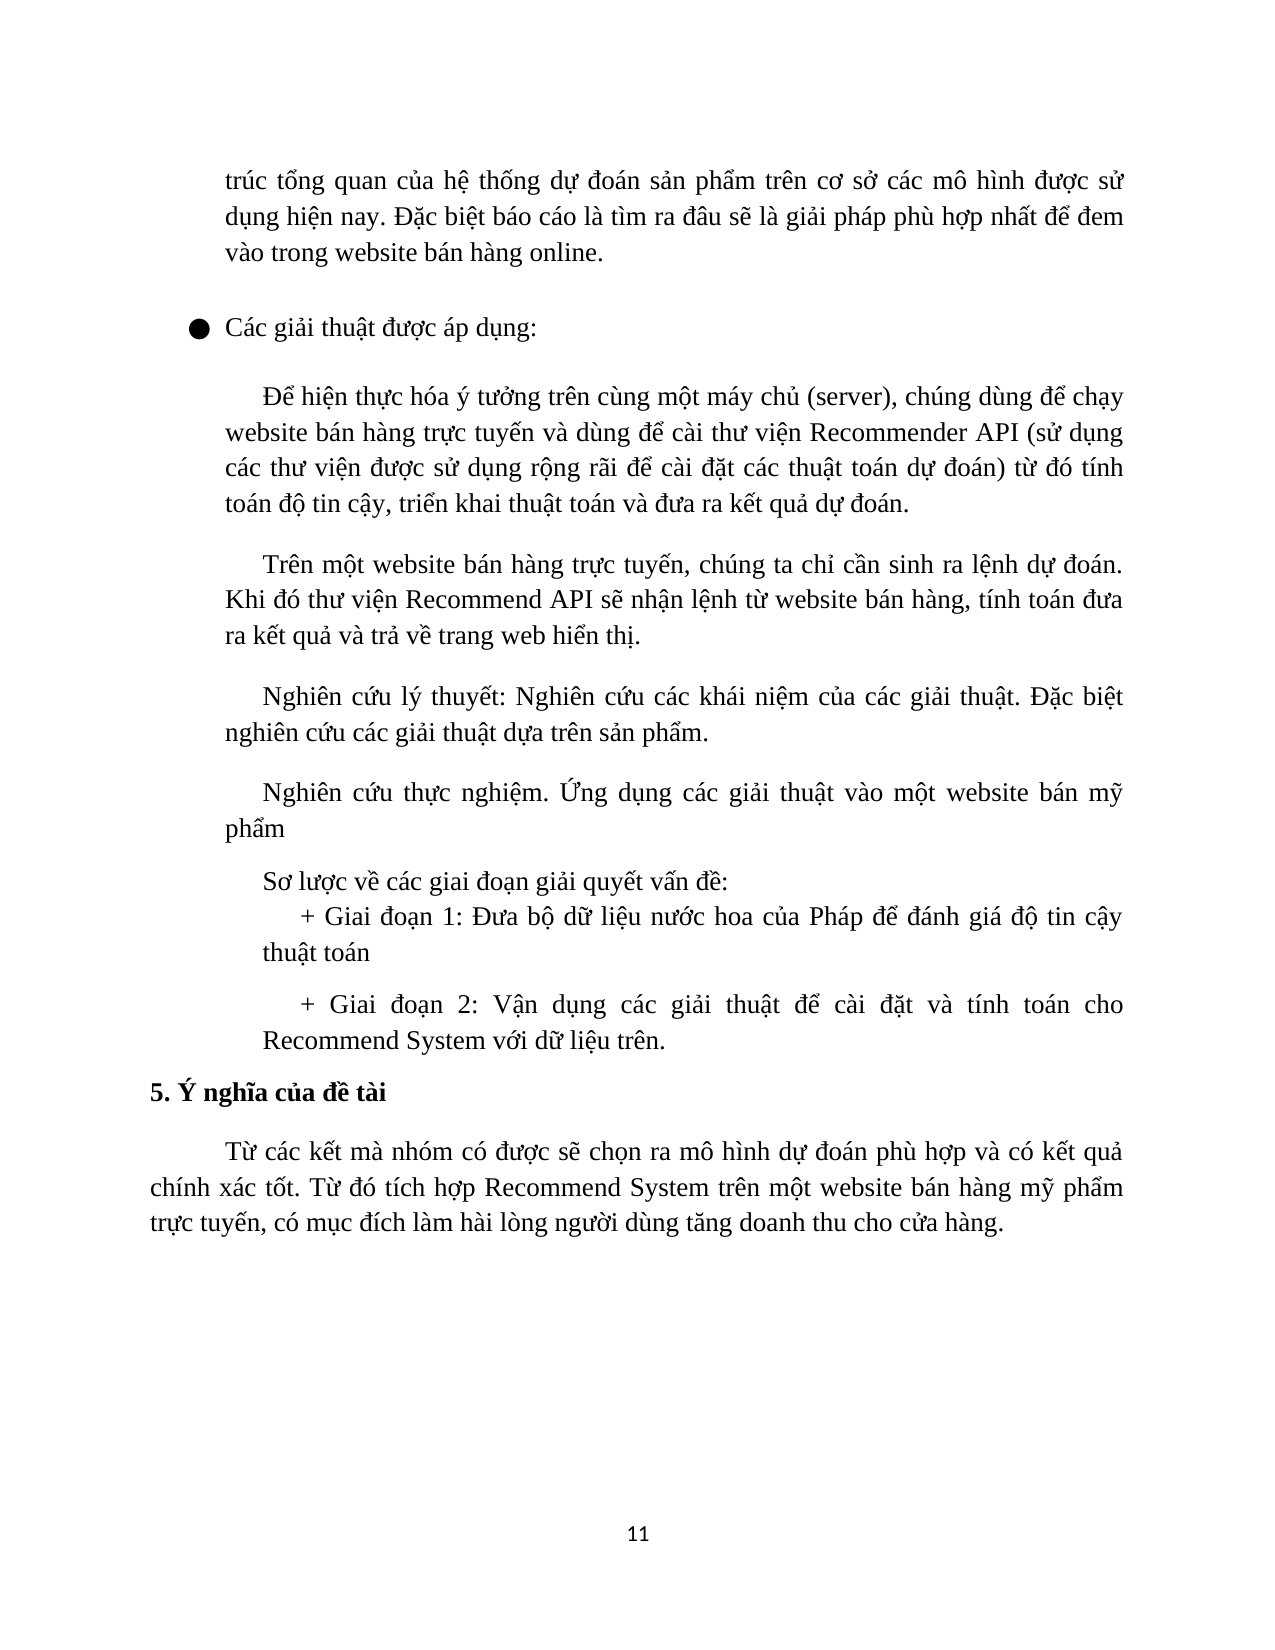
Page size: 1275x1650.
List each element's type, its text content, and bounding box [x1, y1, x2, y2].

text Nghiên cứu lý thuyết: Nghiên cứu các khái niệm của các giải thuật. Đặc biệt nghiên cứu các giải thuật dựa trên sản phẩm. [225, 680, 1125, 747]
text Nghiên cứu thực nghiệm. Ứng dụng các giải thuật vào một website bán mỹ phẩm [225, 776, 1125, 843]
subtitle 5. Ý nghĩa của đề tài [150, 1077, 1125, 1108]
list Các giải thuật được áp dụng: [187, 297, 1125, 352]
text + Giai đoạn 2: Vận dụng các giải thuật để cài đặt và tính toán cho Recommend System với dữ liệu trên. [262, 988, 1125, 1055]
text Để hiện thực hóa ý tưởng trên cùng một máy chủ (server), chúng dùng để chạy website bán hàng trực tuyến và dùng để cài thư viện Recommender API (sử dụng các thư viện được sử dụng rộng rãi để cài đặt các thuật toán dự đoán) từ đó tính toán độ tin cậy, triển khai thuật toán và đưa ra kết quả dự đoán. [225, 380, 1125, 518]
text Từ các kết mà nhóm có được sẽ chọn ra mô hình dự đoán phù hợp và có kết quả chính xác tốt. Từ đó tích hợp Recommend System trên một website bán hàng mỹ phẩm trực tuyến, có mục đích làm hài lòng người dùng tăng doanh thu cho cửa hàng. [150, 1135, 1125, 1238]
text + Giai đoạn 1: Đưa bộ dữ liệu nước hoa của Pháp để đánh giá độ tin cậy thuật toán [262, 900, 1125, 967]
text Sơ lược về các giai đoạn giải quyết vấn đề: [225, 864, 1125, 896]
text Trên một website bán hàng trực tuyến, chúng ta chỉ cần sinh ra lệnh dự đoán. Khi đó thư viện Recommend API sẽ nhận lệnh từ website bán hàng, tính toán đưa ra kết quả và trả về trang web hiển thị. [225, 548, 1125, 650]
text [225, 164, 1125, 267]
